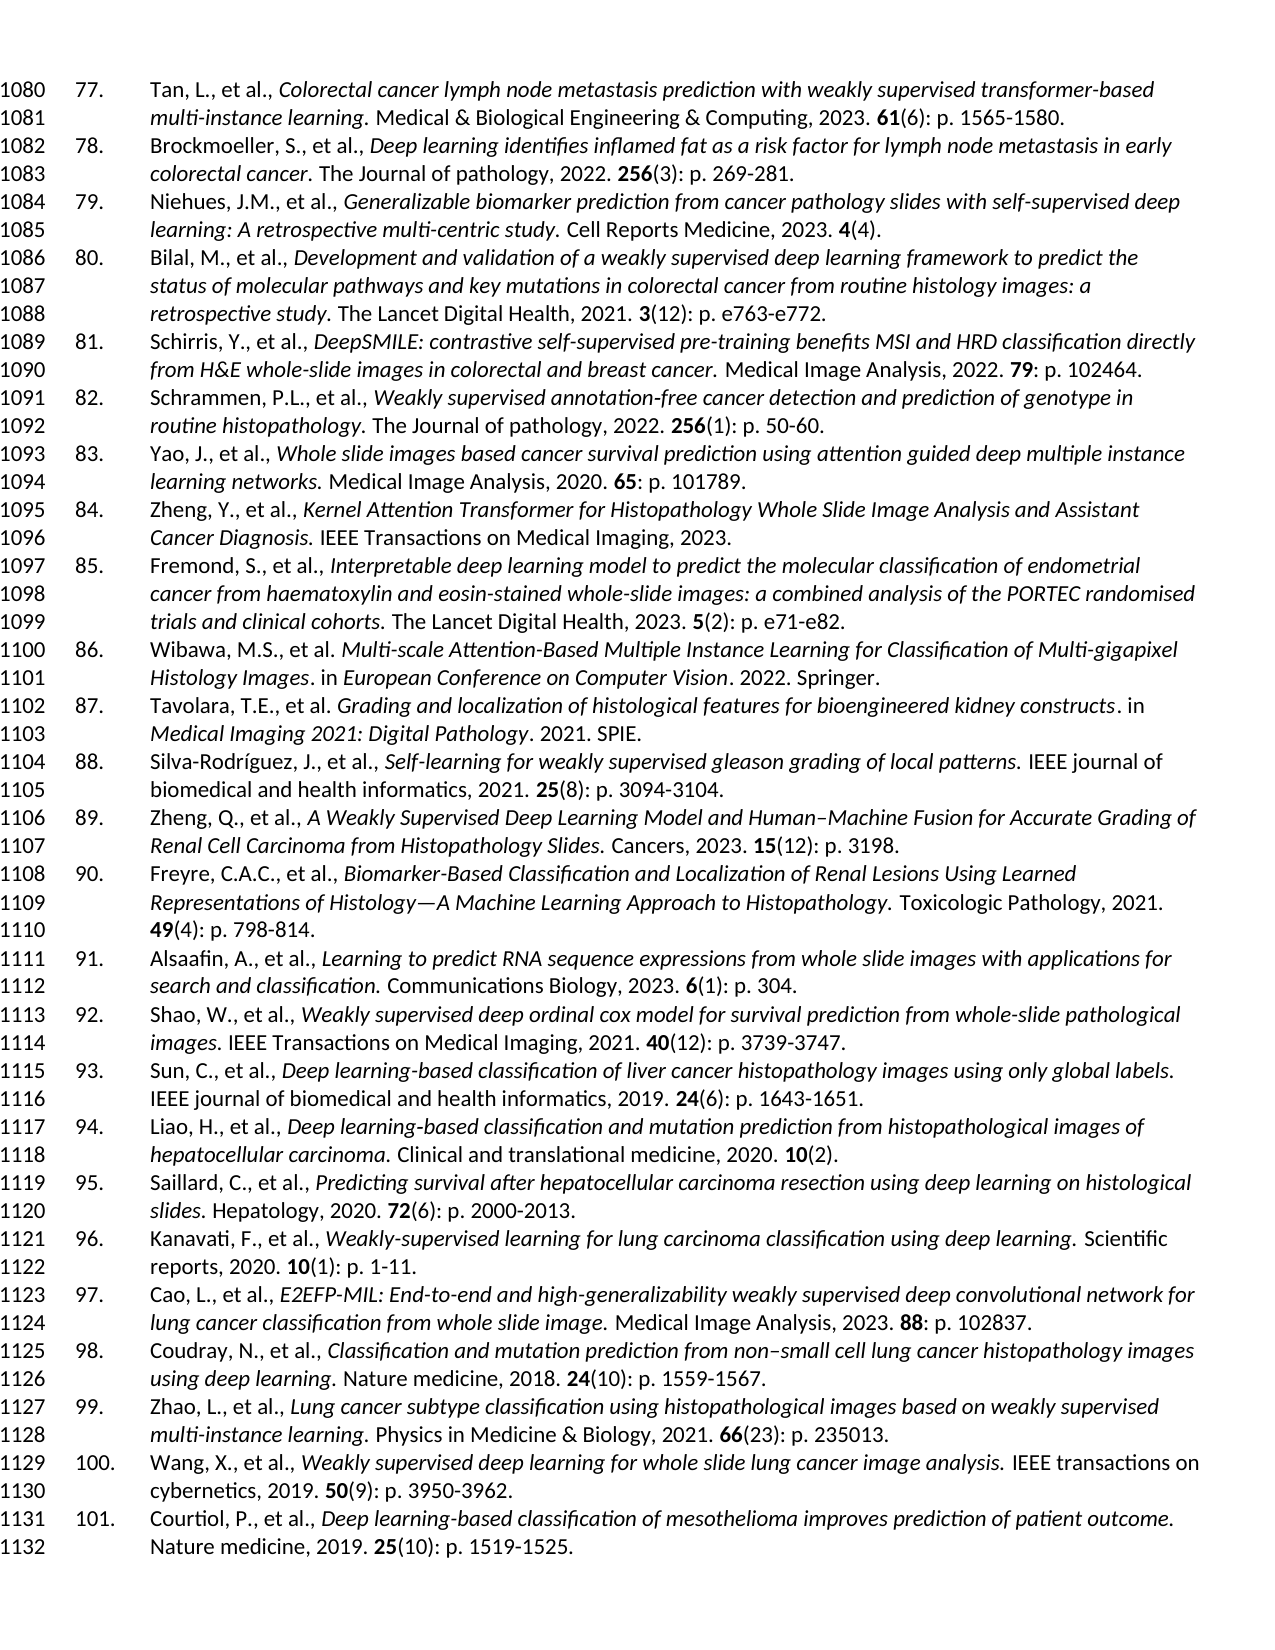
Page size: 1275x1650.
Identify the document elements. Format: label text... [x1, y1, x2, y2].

text 93. Sun, C., et al., Deep learning-based classification of liver cancer histopathology images using only global labels. IEEE journal of biomedical and health informatics, 2019. 24(6): p. 1643-1651. [75, 1056, 1200, 1112]
text 87. Tavolara, T.E., et al. Grading and localization of histological features for bioengineered kidney constructs. in Medical Imaging 2021: Digital Pathology. 2021. SPIE. [75, 691, 1200, 747]
text 90. Freyre, C.A.C., et al., Biomarker-Based Classification and Localization of Renal Lesions Using Learned Representations of Histology—A Machine Learning Approach to Histopathology. Toxicologic Pathology, 2021. 49(4): p. 798-814. [75, 859, 1200, 944]
text 77. Tan, L., et al., Colorectal cancer lymph node metastasis prediction with weakly supervised transformer-based multi-instance learning. Medical & Biological Engineering & Computing, 2023. 61(6): p. 1565-1580. [75, 75, 1200, 131]
text 95. Saillard, C., et al., Predicting survival after hepatocellular carcinoma resection using deep learning on histological slides. Hepatology, 2020. 72(6): p. 2000-2013. [75, 1168, 1200, 1224]
text 91. Alsaafin, A., et al., Learning to predict RNA sequence expressions from whole slide images with applications for search and classification. Communications Biology, 2023. 6(1): p. 304. [75, 944, 1200, 1000]
text 92. Shao, W., et al., Weakly supervised deep ordinal cox model for survival prediction from whole-slide pathological images. IEEE Transactions on Medical Imaging, 2021. 40(12): p. 3739-3747. [75, 1000, 1200, 1056]
text 94. Liao, H., et al., Deep learning‐based classification and mutation prediction from histopathological images of hepatocellular carcinoma. Clinical and translational medicine, 2020. 10(2). [75, 1112, 1200, 1168]
text 97. Cao, L., et al., E2EFP-MIL: End-to-end and high-generalizability weakly supervised deep convolutional network for lung cancer classification from whole slide image. Medical Image Analysis, 2023. 88: p. 102837. [75, 1280, 1200, 1336]
text 85. Fremond, S., et al., Interpretable deep learning model to predict the molecular classification of endometrial cancer from haematoxylin and eosin-stained whole-slide images: a combined analysis of the PORTEC randomised trials and clinical cohorts. The Lancet Digital Health, 2023. 5(2): p. e71-e82. [75, 551, 1200, 635]
text 79. Niehues, J.M., et al., Generalizable biomarker prediction from cancer pathology slides with self-supervised deep learning: A retrospective multi-centric study. Cell Reports Medicine, 2023. 4(4). [75, 187, 1200, 243]
text 96. Kanavati, F., et al., Weakly-supervised learning for lung carcinoma classification using deep learning. Scientific reports, 2020. 10(1): p. 1-11. [75, 1224, 1200, 1280]
text 101. Courtiol, P., et al., Deep learning-based classification of mesothelioma improves prediction of patient outcome. Nature medicine, 2019. 25(10): p. 1519-1525. [75, 1504, 1200, 1560]
text 83. Yao, J., et al., Whole slide images based cancer survival prediction using attention guided deep multiple instance learning networks. Medical Image Analysis, 2020. 65: p. 101789. [75, 439, 1200, 495]
text 86. Wibawa, M.S., et al. Multi-scale Attention-Based Multiple Instance Learning for Classification of Multi-gigapixel Histology Images. in European Conference on Computer Vision. 2022. Springer. [75, 635, 1200, 691]
text 99. Zhao, L., et al., Lung cancer subtype classification using histopathological images based on weakly supervised multi-instance learning. Physics in Medicine & Biology, 2021. 66(23): p. 235013. [75, 1392, 1200, 1448]
text 82. Schrammen, P.L., et al., Weakly supervised annotation‐free cancer detection and prediction of genotype in routine histopathology. The Journal of pathology, 2022. 256(1): p. 50-60. [75, 383, 1200, 439]
text 78. Brockmoeller, S., et al., Deep learning identifies inflamed fat as a risk factor for lymph node metastasis in early colorectal cancer. The Journal of pathology, 2022. 256(3): p. 269-281. [75, 131, 1200, 187]
text 98. Coudray, N., et al., Classification and mutation prediction from non–small cell lung cancer histopathology images using deep learning. Nature medicine, 2018. 24(10): p. 1559-1567. [75, 1336, 1200, 1392]
text 89. Zheng, Q., et al., A Weakly Supervised Deep Learning Model and Human–Machine Fusion for Accurate Grading of Renal Cell Carcinoma from Histopathology Slides. Cancers, 2023. 15(12): p. 3198. [75, 803, 1200, 859]
text 88. Silva-Rodríguez, J., et al., Self-learning for weakly supervised gleason grading of local patterns. IEEE journal of biomedical and health informatics, 2021. 25(8): p. 3094-3104. [75, 747, 1200, 803]
text 100. Wang, X., et al., Weakly supervised deep learning for whole slide lung cancer image analysis. IEEE transactions on cybernetics, 2019. 50(9): p. 3950-3962. [75, 1448, 1200, 1504]
text 81. Schirris, Y., et al., DeepSMILE: contrastive self-supervised pre-training benefits MSI and HRD classification directly from H&E whole-slide images in colorectal and breast cancer. Medical Image Analysis, 2022. 79: p. 102464. [75, 327, 1200, 383]
text 84. Zheng, Y., et al., Kernel Attention Transformer for Histopathology Whole Slide Image Analysis and Assistant Cancer Diagnosis. IEEE Transactions on Medical Imaging, 2023. [75, 495, 1200, 551]
text 80. Bilal, M., et al., Development and validation of a weakly supervised deep learning framework to predict the status of molecular pathways and key mutations in colorectal cancer from routine histology images: a retrospective study. The Lancet Digital Health, 2021. 3(12): p. e763-e772. [75, 243, 1200, 327]
